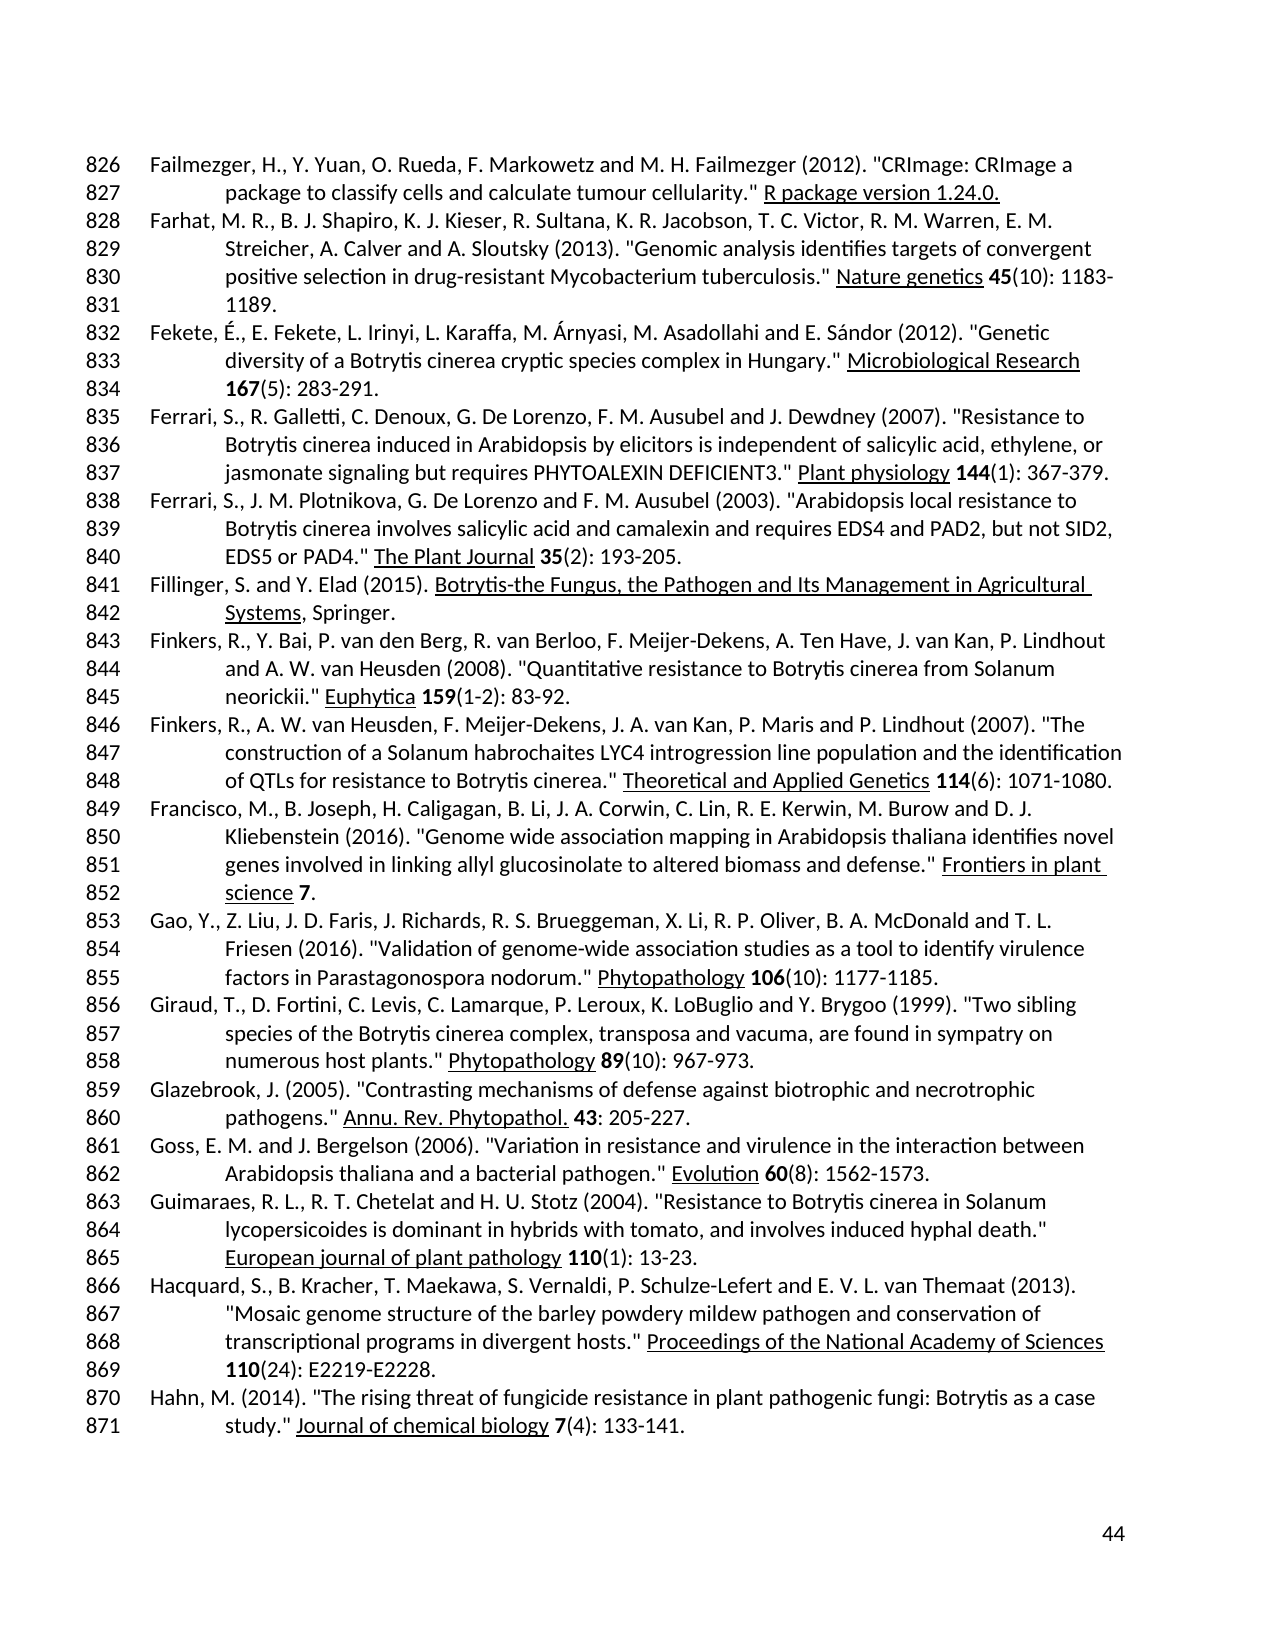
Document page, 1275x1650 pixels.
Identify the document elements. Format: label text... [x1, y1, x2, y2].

text Goss, E. M. and J. Bergelson (2006). "Variation in resistance and virulence in the interaction between Arabidopsis thaliana and a bacterial pathogen." Evolution 60(8): 1562-1573. [150, 1131, 1125, 1187]
text Gao, Y., Z. Liu, J. D. Faris, J. Richards, R. S. Brueggeman, X. Li, R. P. Oliver, B. A. McDonald and T. L. Friesen (2016). "Validation of genome-wide association studies as a tool to identify virulence factors in Parastagonospora nodorum." Phytopathology 106(10): 1177-1185. [150, 907, 1125, 991]
text Glazebrook, J. (2005). "Contrasting mechanisms of defense against biotrophic and necrotrophic pathogens." Annu. Rev. Phytopathol. 43: 205-227. [150, 1075, 1125, 1131]
text Ferrari, S., J. M. Plotnikova, G. De Lorenzo and F. M. Ausubel (2003). "Arabidopsis local resistance to Botrytis cinerea involves salicylic acid and camalexin and requires EDS4 and PAD2, but not SID2, EDS5 or PAD4." The Plant Journal 35(2): 193-205. [150, 486, 1125, 570]
text Francisco, M., B. Joseph, H. Caligagan, B. Li, J. A. Corwin, C. Lin, R. E. Kerwin, M. Burow and D. J. Kliebenstein (2016). "Genome wide association mapping in Arabidopsis thaliana identifies novel genes involved in linking allyl glucosinolate to altered biomass and defense." Frontiers in plant science 7. [150, 794, 1125, 907]
text Guimaraes, R. L., R. T. Chetelat and H. U. Stotz (2004). "Resistance to Botrytis cinerea in Solanum lycopersicoides is dominant in hybrids with tomato, and involves induced hyphal death." European journal of plant pathology 110(1): 13-23. [150, 1187, 1125, 1271]
text Fillinger, S. and Y. Elad (2015). Botrytis-the Fungus, the Pathogen and Its Management in Agricultural Systems, Springer. [150, 570, 1125, 626]
text Finkers, R., Y. Bai, P. van den Berg, R. van Berloo, F. Meijer-Dekens, A. Ten Have, J. van Kan, P. Lindhout and A. W. van Heusden (2008). "Quantitative resistance to Botrytis cinerea from Solanum neorickii." Euphytica 159(1-2): 83-92. [150, 626, 1125, 710]
text Failmezger, H., Y. Yuan, O. Rueda, F. Markowetz and M. H. Failmezger (2012). "CRImage: CRImage a package to classify cells and calculate tumour cellularity." R package version 1.24.0. [150, 150, 1125, 206]
text Fekete, É., E. Fekete, L. Irinyi, L. Karaffa, M. Árnyasi, M. Asadollahi and E. Sándor (2012). "Genetic diversity of a Botrytis cinerea cryptic species complex in Hungary." Microbiological Research 167(5): 283-291. [150, 318, 1125, 402]
text Hahn, M. (2014). "The rising threat of fungicide resistance in plant pathogenic fungi: Botrytis as a case study." Journal of chemical biology 7(4): 133-141. [150, 1383, 1125, 1439]
text Giraud, T., D. Fortini, C. Levis, C. Lamarque, P. Leroux, K. LoBuglio and Y. Brygoo (1999). "Two sibling species of the Botrytis cinerea complex, transposa and vacuma, are found in sympatry on numerous host plants." Phytopathology 89(10): 967-973. [150, 991, 1125, 1075]
text Farhat, M. R., B. J. Shapiro, K. J. Kieser, R. Sultana, K. R. Jacobson, T. C. Victor, R. M. Warren, E. M. Streicher, A. Calver and A. Sloutsky (2013). "Genomic analysis identifies targets of convergent positive selection in drug-resistant Mycobacterium tuberculosis." Nature genetics 45(10): 1183-1189. [150, 206, 1125, 318]
text Hacquard, S., B. Kracher, T. Maekawa, S. Vernaldi, P. Schulze-Lefert and E. V. L. van Themaat (2013). "Mosaic genome structure of the barley powdery mildew pathogen and conservation of transcriptional programs in divergent hosts." Proceedings of the National Academy of Sciences 110(24): E2219-E2228. [150, 1271, 1125, 1383]
text Ferrari, S., R. Galletti, C. Denoux, G. De Lorenzo, F. M. Ausubel and J. Dewdney (2007). "Resistance to Botrytis cinerea induced in Arabidopsis by elicitors is independent of salicylic acid, ethylene, or jasmonate signaling but requires PHYTOALEXIN DEFICIENT3." Plant physiology 144(1): 367-379. [150, 402, 1125, 486]
text Finkers, R., A. W. van Heusden, F. Meijer-Dekens, J. A. van Kan, P. Maris and P. Lindhout (2007). "The construction of a Solanum habrochaites LYC4 introgression line population and the identification of QTLs for resistance to Botrytis cinerea." Theoretical and Applied Genetics 114(6): 1071-1080. [150, 710, 1125, 794]
